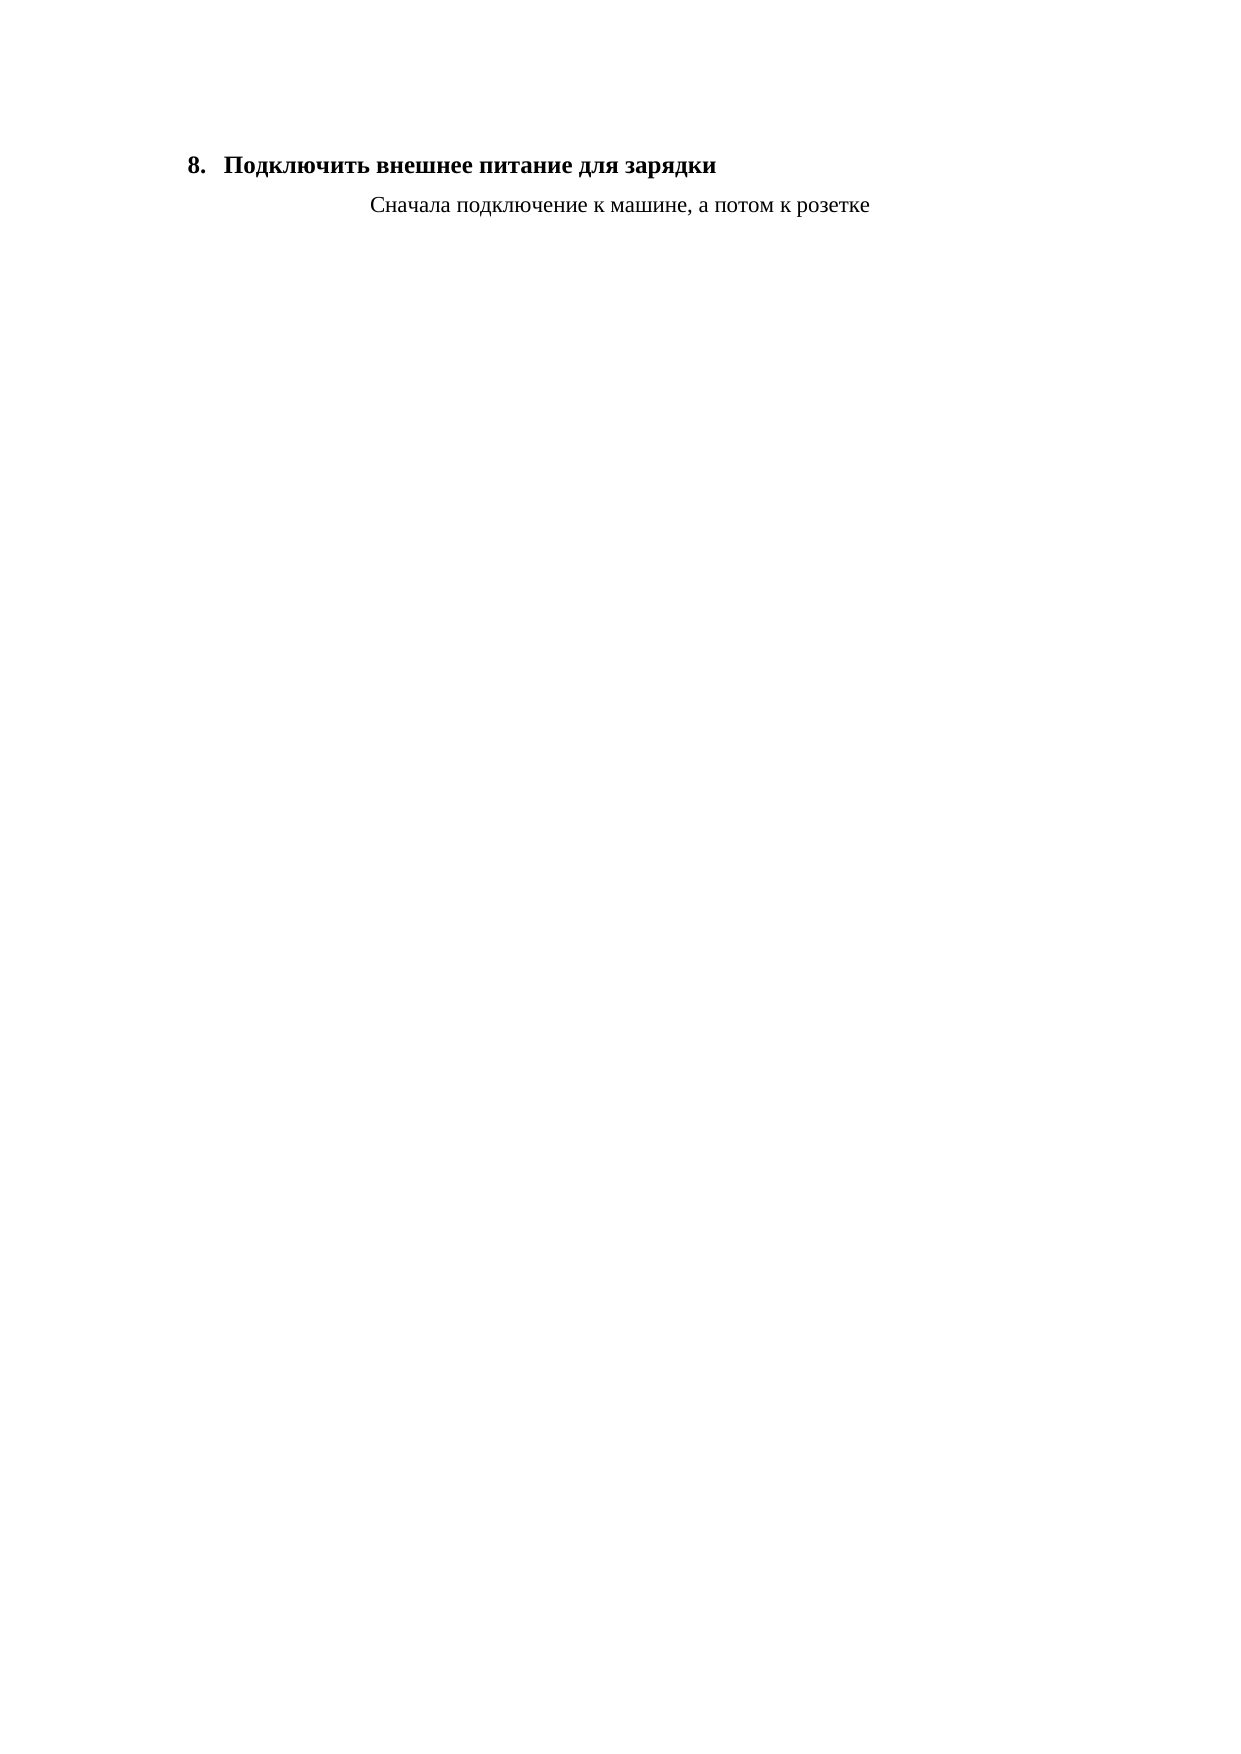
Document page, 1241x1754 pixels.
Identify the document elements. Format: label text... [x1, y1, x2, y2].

list Подключить внешнее питание для зарядки [187, 150, 1090, 179]
text Сначала подключение к машине, а потом к розетке [150, 191, 1090, 218]
